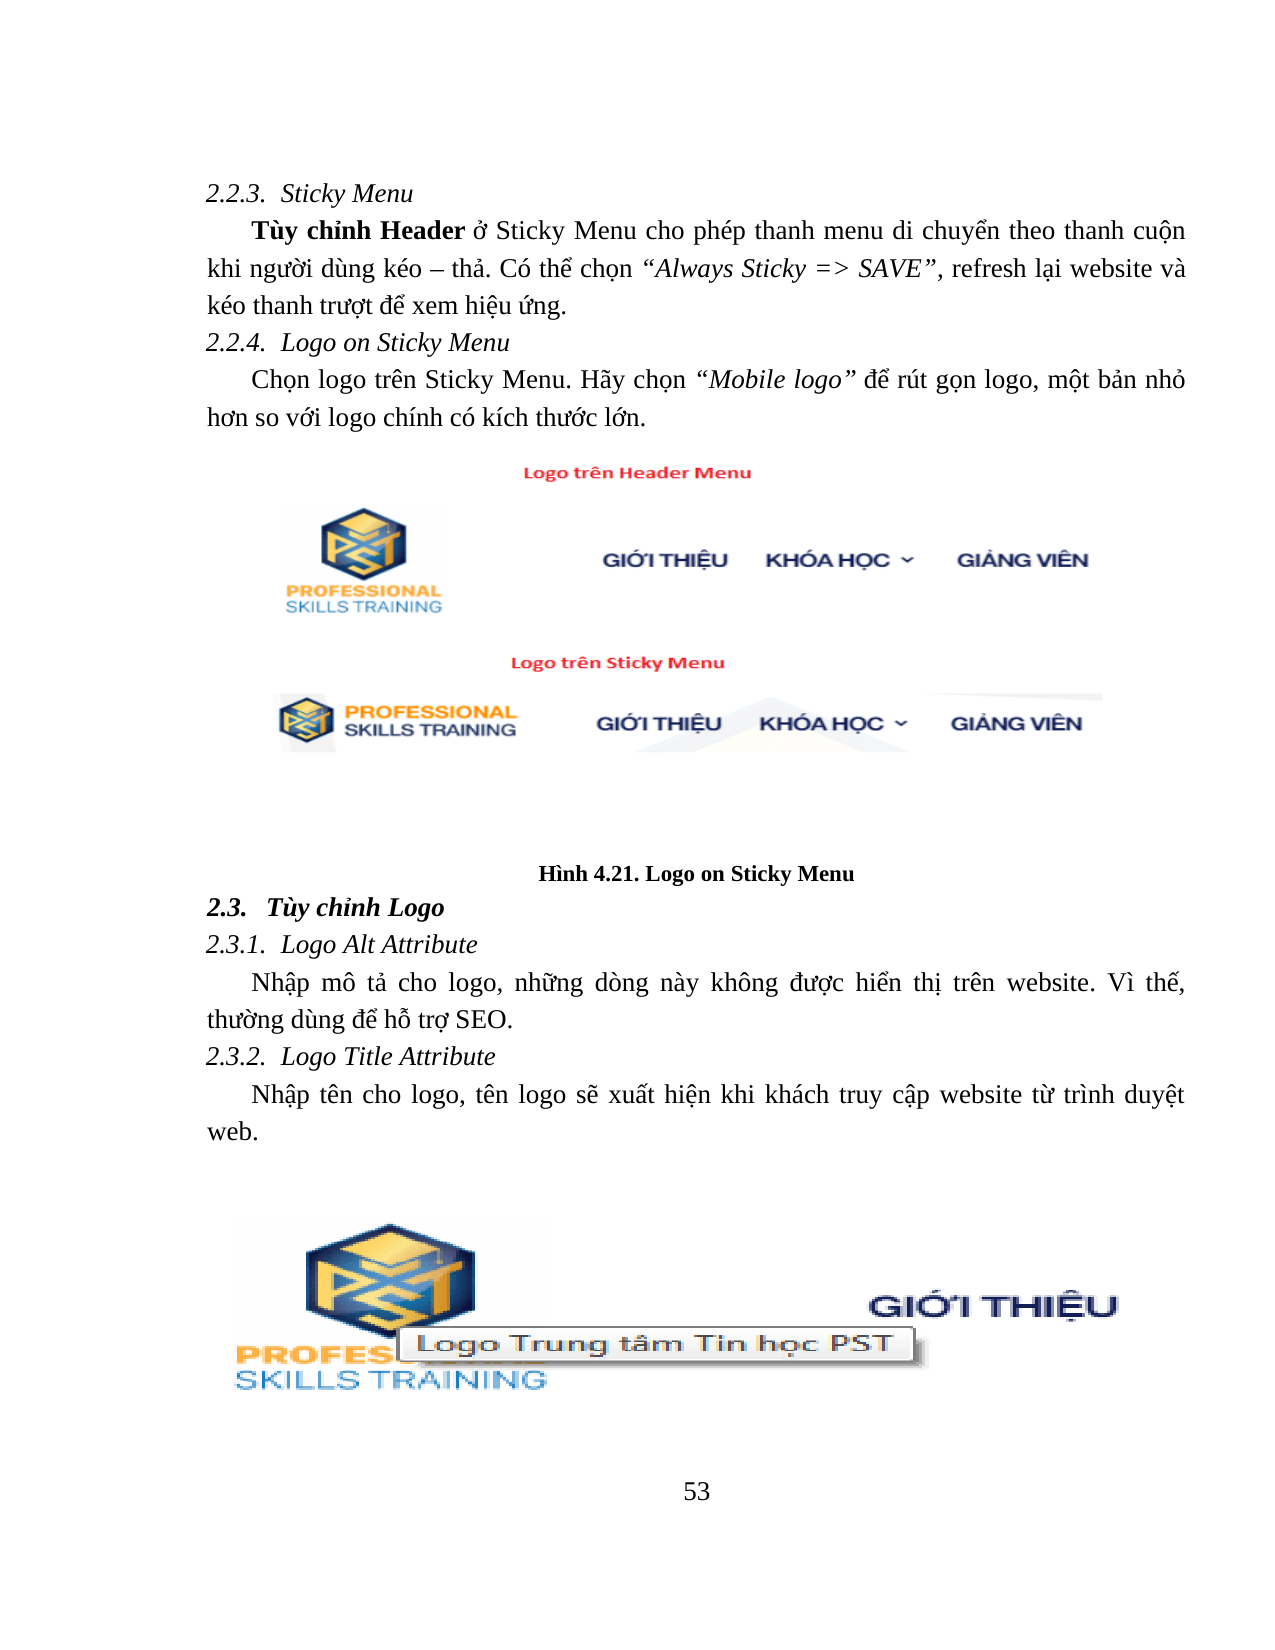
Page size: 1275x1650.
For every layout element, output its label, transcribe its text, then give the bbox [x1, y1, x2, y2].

text Nhập tên cho logo, tên logo sẽ xuất hiện khi khách truy cập website từ trình duyệt web. [207, 1078, 1186, 1146]
picture [206, 1152, 1145, 1470]
text Nhập mô tả cho logo, những dòng này không được hiển thị trên website. Vì thế, thường dùng để hỗ trợ SEO. [207, 966, 1186, 1034]
text Tùy chỉnh Header ở Sticky Menu cho phép thanh menu di chuyển theo thanh cuộn khi người dùng kéo – thả. Có thể chọn “Always Sticky => SAVE”, refresh lại website và kéo thanh trượt để xem hiệu ứng. [207, 214, 1186, 252]
picture [206, 438, 1145, 841]
text Tùy chỉnh Header ở Sticky Menu cho phép thanh menu di chuyển theo thanh cuộn khi người dùng kéo – thả. Có thể chọn “Always Sticky => SAVE”, refresh lại website và kéo thanh trượt để xem hiệu ứng. [207, 283, 1186, 320]
list Logo on Sticky Menu [206, 326, 1186, 357]
list Sticky Menu [206, 177, 1186, 208]
list Tùy chỉnh Logo [207, 891, 1186, 922]
list Logo Title Attribute [206, 1041, 1186, 1072]
text Chọn logo trên Sticky Menu. Hãy chọn “Mobile logo” để rút gọn logo, một bản nhỏ hơn so với logo chính có kích thước lớn. [207, 364, 1186, 432]
text Hình 4.21. Logo on Sticky Menu [207, 860, 1186, 886]
list Logo Alt Attribute [206, 929, 1186, 960]
